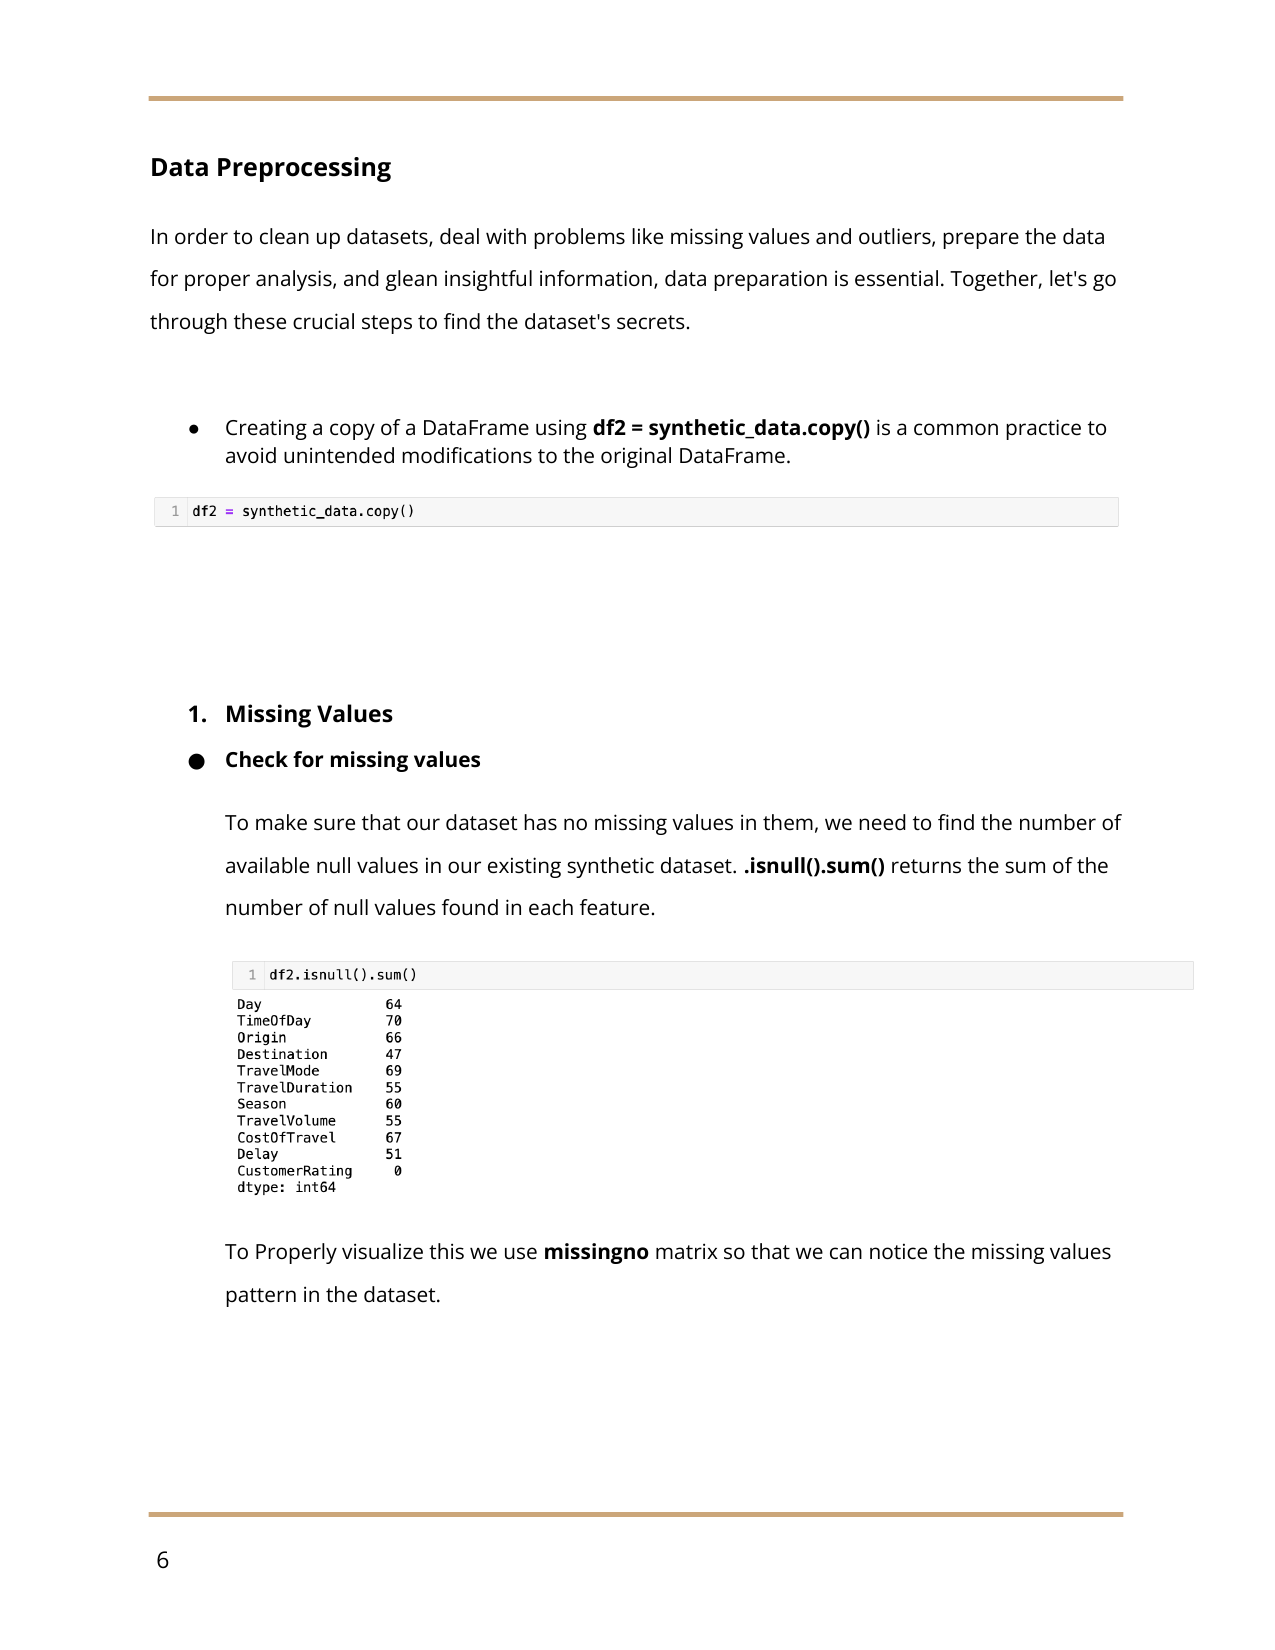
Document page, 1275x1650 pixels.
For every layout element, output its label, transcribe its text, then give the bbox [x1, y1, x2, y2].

picture [148, 96, 1124, 101]
text To Properly visualize this we use missingno matrix so that we can notice the missing values pattern in the dataset. [225, 1237, 1125, 1308]
picture [225, 956, 1200, 1201]
picture [150, 490, 1125, 535]
picture [148, 1512, 1124, 1517]
text To make sure that our dataset has no missing values in them, we need to find the number of available null values in our existing synthetic dataset. .isnull().sum() returns the sum of the number of null values found in each feature. [225, 808, 1125, 922]
list Creating a copy of a DataFrame using df2 = synthetic_data.copy() is a common practice to avoid unintended modifications to the original DataFrame. [187, 413, 1125, 470]
list Missing Values [187, 698, 1125, 729]
text Data Preprocessing [150, 150, 1125, 184]
list Check for missing values [187, 745, 1125, 773]
text In order to clean up datasets, deal with problems like missing values and outliers, prepare the data for proper analysis, and glean insightful information, data preparation is essential. Together, let's go through these crucial steps to find the dataset's secrets. [150, 222, 1125, 336]
